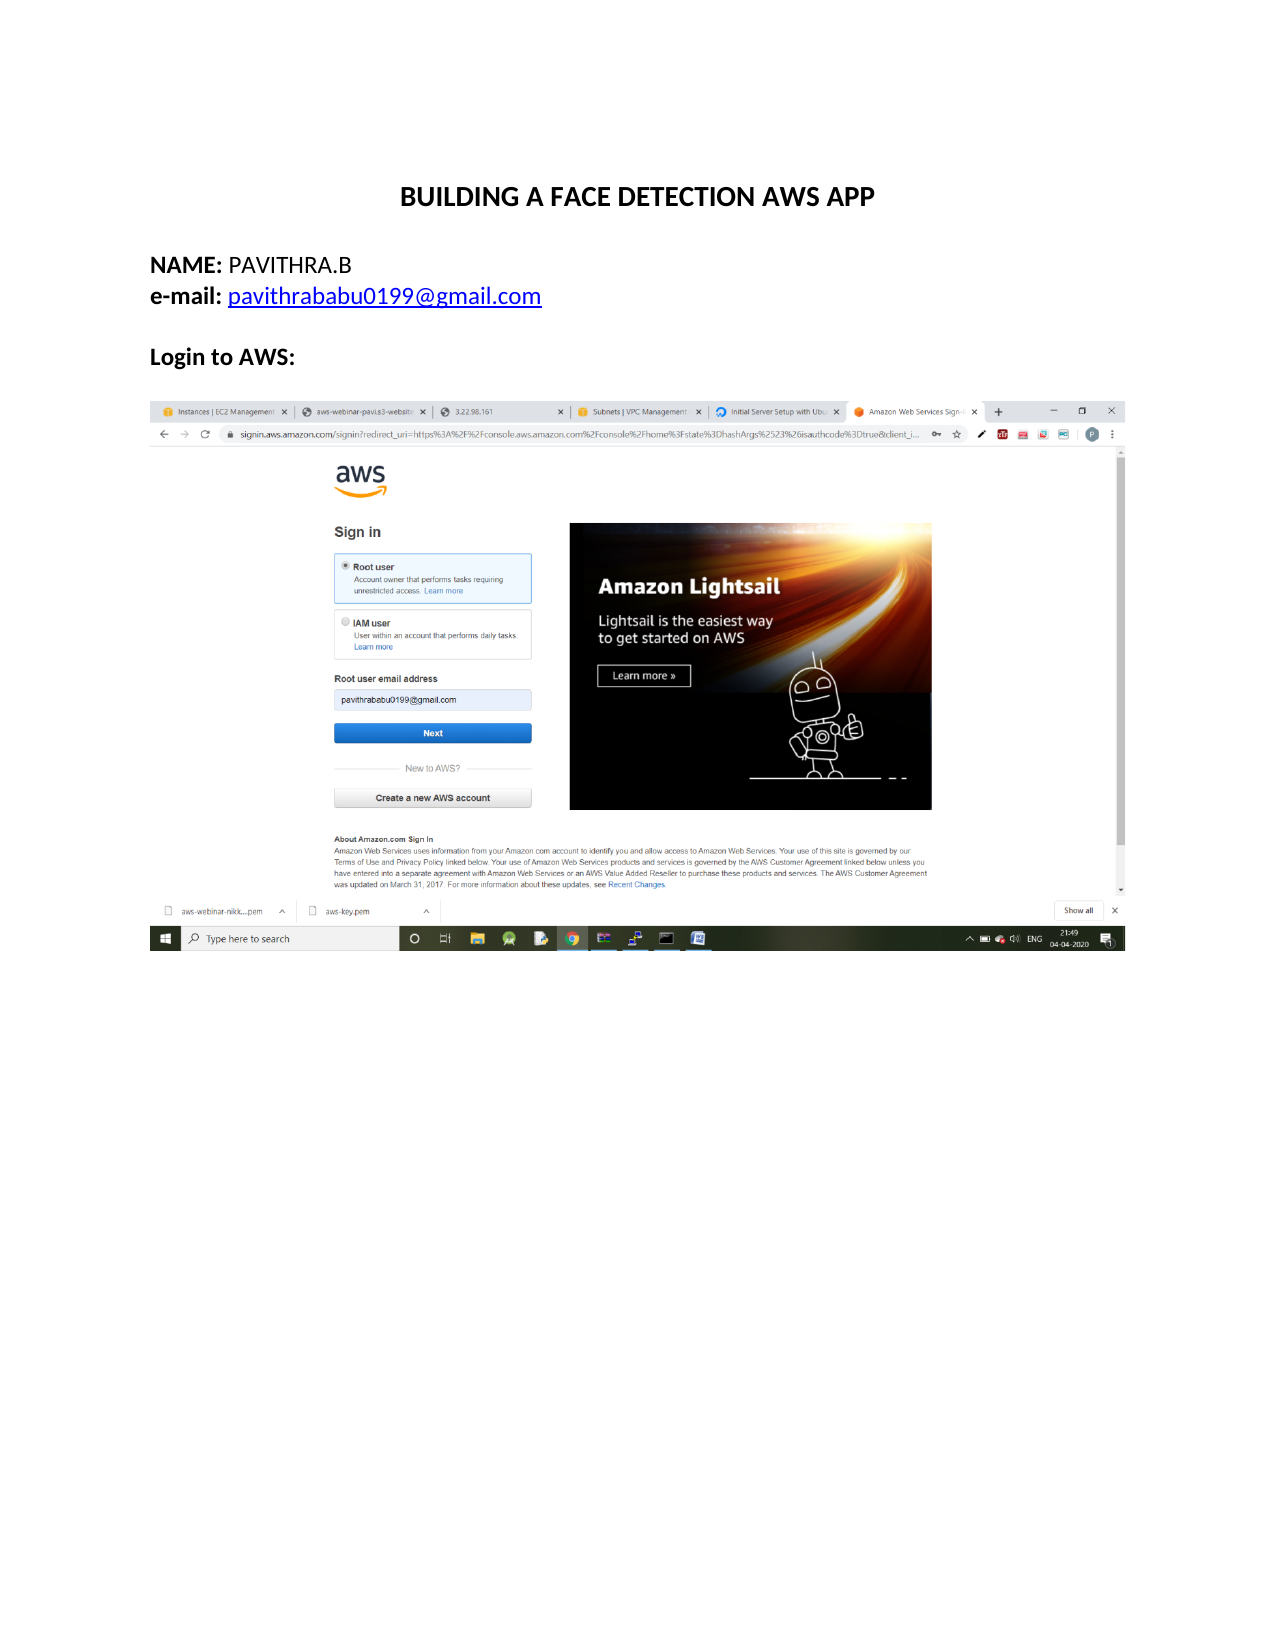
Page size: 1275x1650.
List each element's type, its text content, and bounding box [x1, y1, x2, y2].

text NAME: PAVITHRA.B [150, 249, 1125, 280]
text Login to AWS: [150, 341, 1125, 371]
picture [150, 401, 1125, 951]
text e-mail: pavithrababu0199@gmail.com [150, 280, 1125, 310]
text BUILDING A FACE DETECTION AWS APP [150, 178, 1125, 214]
